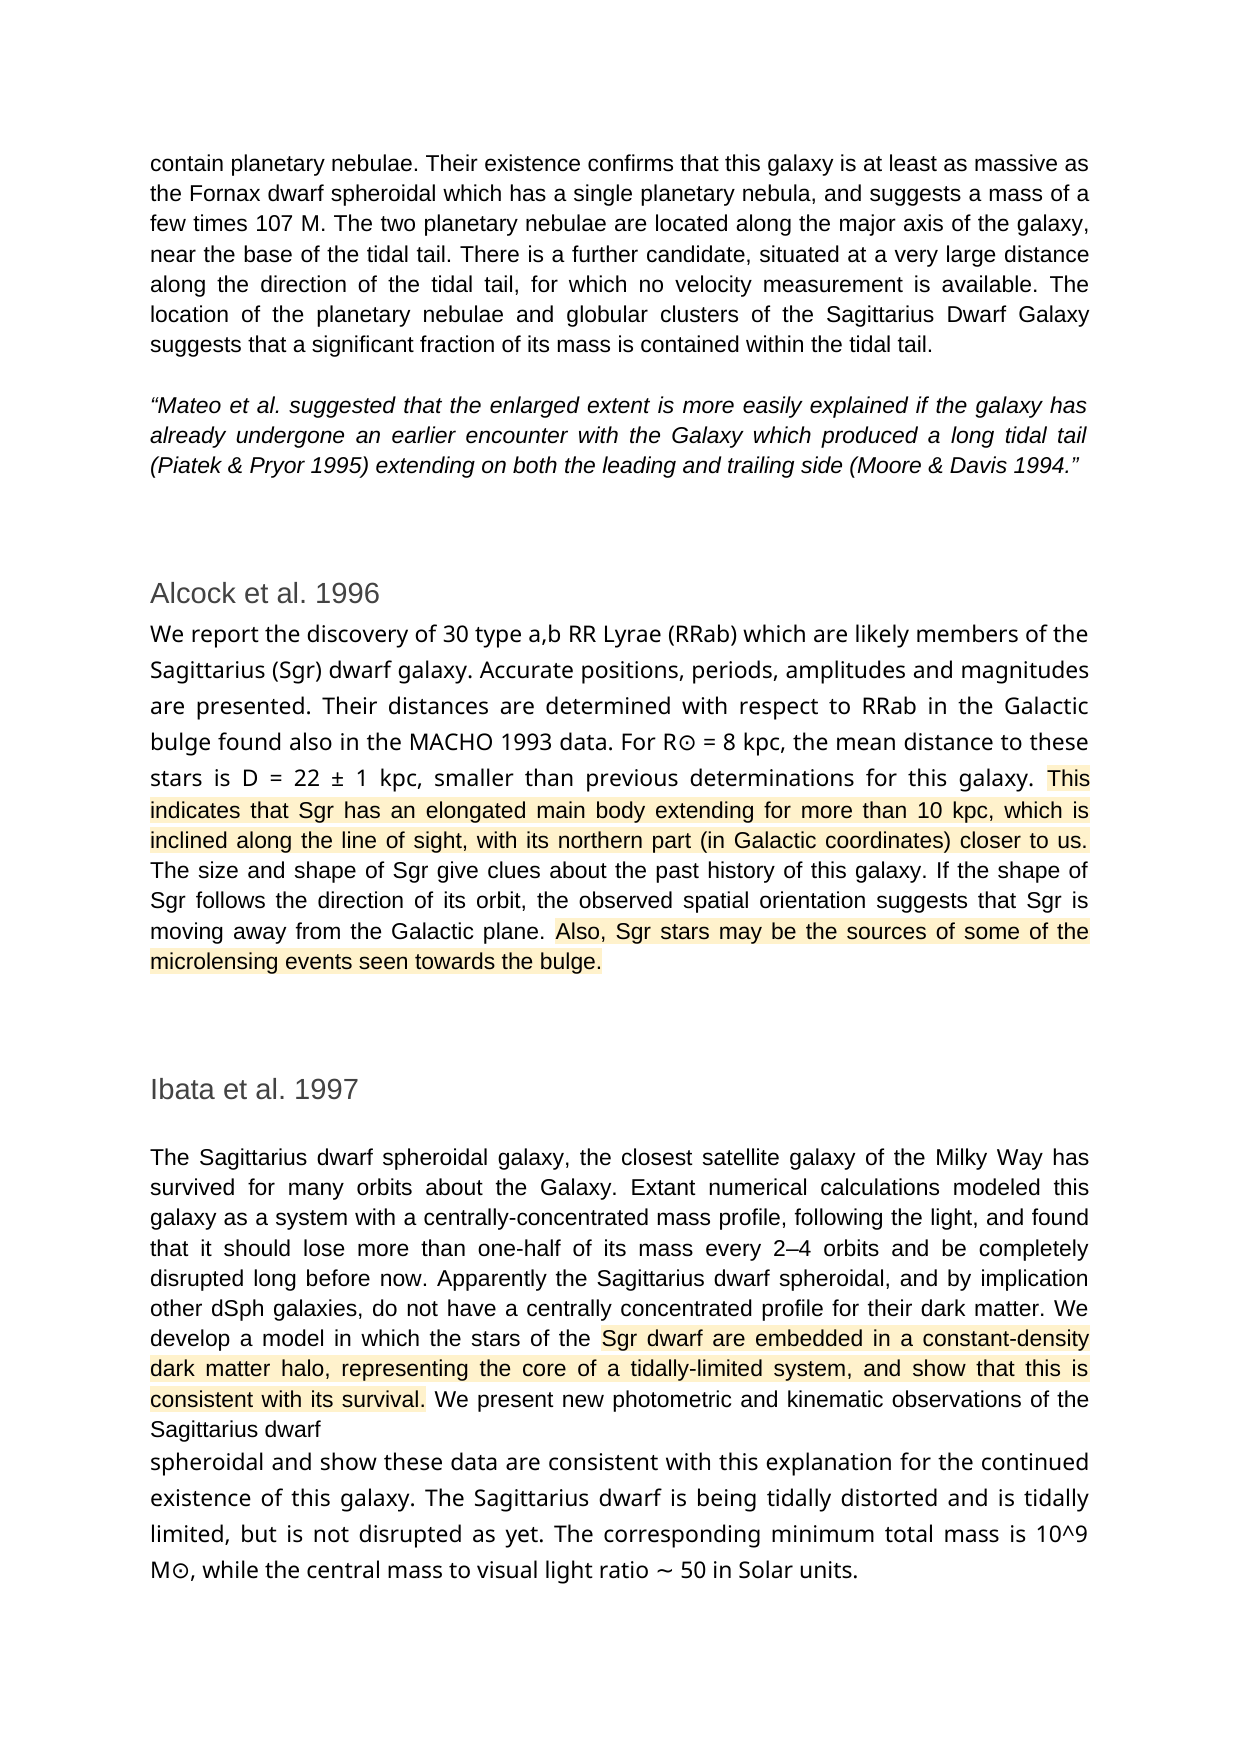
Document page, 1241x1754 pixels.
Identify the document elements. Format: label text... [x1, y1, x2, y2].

text The Sagittarius dwarf spheroidal galaxy, the closest satellite galaxy of the Milky Way has survived for many orbits about the Galaxy. Extant numerical calculations modeled this galaxy as a system with a centrally-concentrated mass profile, following the light, and found that it should lose more than one-half of its mass every 2–4 orbits and be completely disrupted long before now. Apparently the Sagittarius dwarf spheroidal, and by implication other dSph galaxies, do not have a centrally concentrated profile for their dark matter. We develop a model in which the stars of the Sgr dwarf are embedded in a constant-density dark matter halo, representing the core of a tidally-limited system, and show that this is consistent with its survival. We present new photometric and kinematic observations of the Sagittarius dwarf [150, 1382, 1090, 1442]
text “Mateo et al. suggested that the enlarged extent is more easily explained if the galaxy has already undergone an earlier encounter with the Galaxy which produced a long tidal tail (Piatek & Pryor 1995) extending on both the leading and trailing side (Moore & Davis 1994.” [150, 392, 1090, 478]
text spheroidal and show these data are consistent with this explanation for the continued existence of this galaxy. The Sagittarius dwarf is being tidally distorted and is tidally limited, but is not disrupted as yet. The corresponding minimum total mass is 10^9 M⊙, while the central mass to visual light ratio ∼ 50 in Solar units. [150, 1446, 1090, 1585]
subtitle Alcock et al. 1996 [150, 576, 1090, 609]
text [150, 150, 1090, 358]
text We report the discovery of 30 type a,b RR Lyrae (RRab) which are likely members of the Sagittarius (Sgr) dwarf galaxy. Accurate positions, periods, amplitudes and magnitudes are presented. Their distances are determined with respect to RRab in the Galactic bulge found also in the MACHO 1993 data. For R⊙ = 8 kpc, the mean distance to these stars is D = 22 ± 1 kpc, smaller than previous determinations for this galaxy. This indicates that Sgr has an elongated main body extending for more than 10 kpc, which is inclined along the line of sight, with its northern part (in Galactic coordinates) closer to us. The size and shape of Sgr give clues about the past history of this galaxy. If the shape of Sgr follows the direction of its orbit, the observed spatial orientation suggests that Sgr is moving away from the Galactic plane. Also, Sgr stars may be the sources of some of the microlensing events seen towards the bulge. [150, 853, 1090, 974]
subtitle Ibata et al. 1997 [150, 1072, 1090, 1105]
text We report the discovery of 30 type a,b RR Lyrae (RRab) which are likely members of the Sagittarius (Sgr) dwarf galaxy. Accurate positions, periods, amplitudes and magnitudes are presented. Their distances are determined with respect to RRab in the Galactic bulge found also in the MACHO 1993 data. For R⊙ = 8 kpc, the mean distance to these stars is D = 22 ± 1 kpc, smaller than previous determinations for this galaxy. This indicates that Sgr has an elongated main body extending for more than 10 kpc, which is inclined along the line of sight, with its northern part (in Galactic coordinates) closer to us. The size and shape of Sgr give clues about the past history of this galaxy. If the shape of Sgr follows the direction of its orbit, the observed spatial orientation suggests that Sgr is moving away from the Galactic plane. Also, Sgr stars may be the sources of some of the microlensing events seen towards the bulge. [150, 618, 1090, 797]
text The Sagittarius dwarf spheroidal galaxy, the closest satellite galaxy of the Milky Way has survived for many orbits about the Galaxy. Extant numerical calculations modeled this galaxy as a system with a centrally-concentrated mass profile, following the light, and found that it should lose more than one-half of its mass every 2–4 orbits and be completely disrupted long before now. Apparently the Sagittarius dwarf spheroidal, and by implication other dSph galaxies, do not have a centrally concentrated profile for their dark matter. We develop a model in which the stars of the Sgr dwarf are embedded in a constant-density dark matter halo, representing the core of a tidally-limited system, and show that this is consistent with its survival. We present new photometric and kinematic observations of the Sagittarius dwarf [150, 1144, 1090, 1355]
